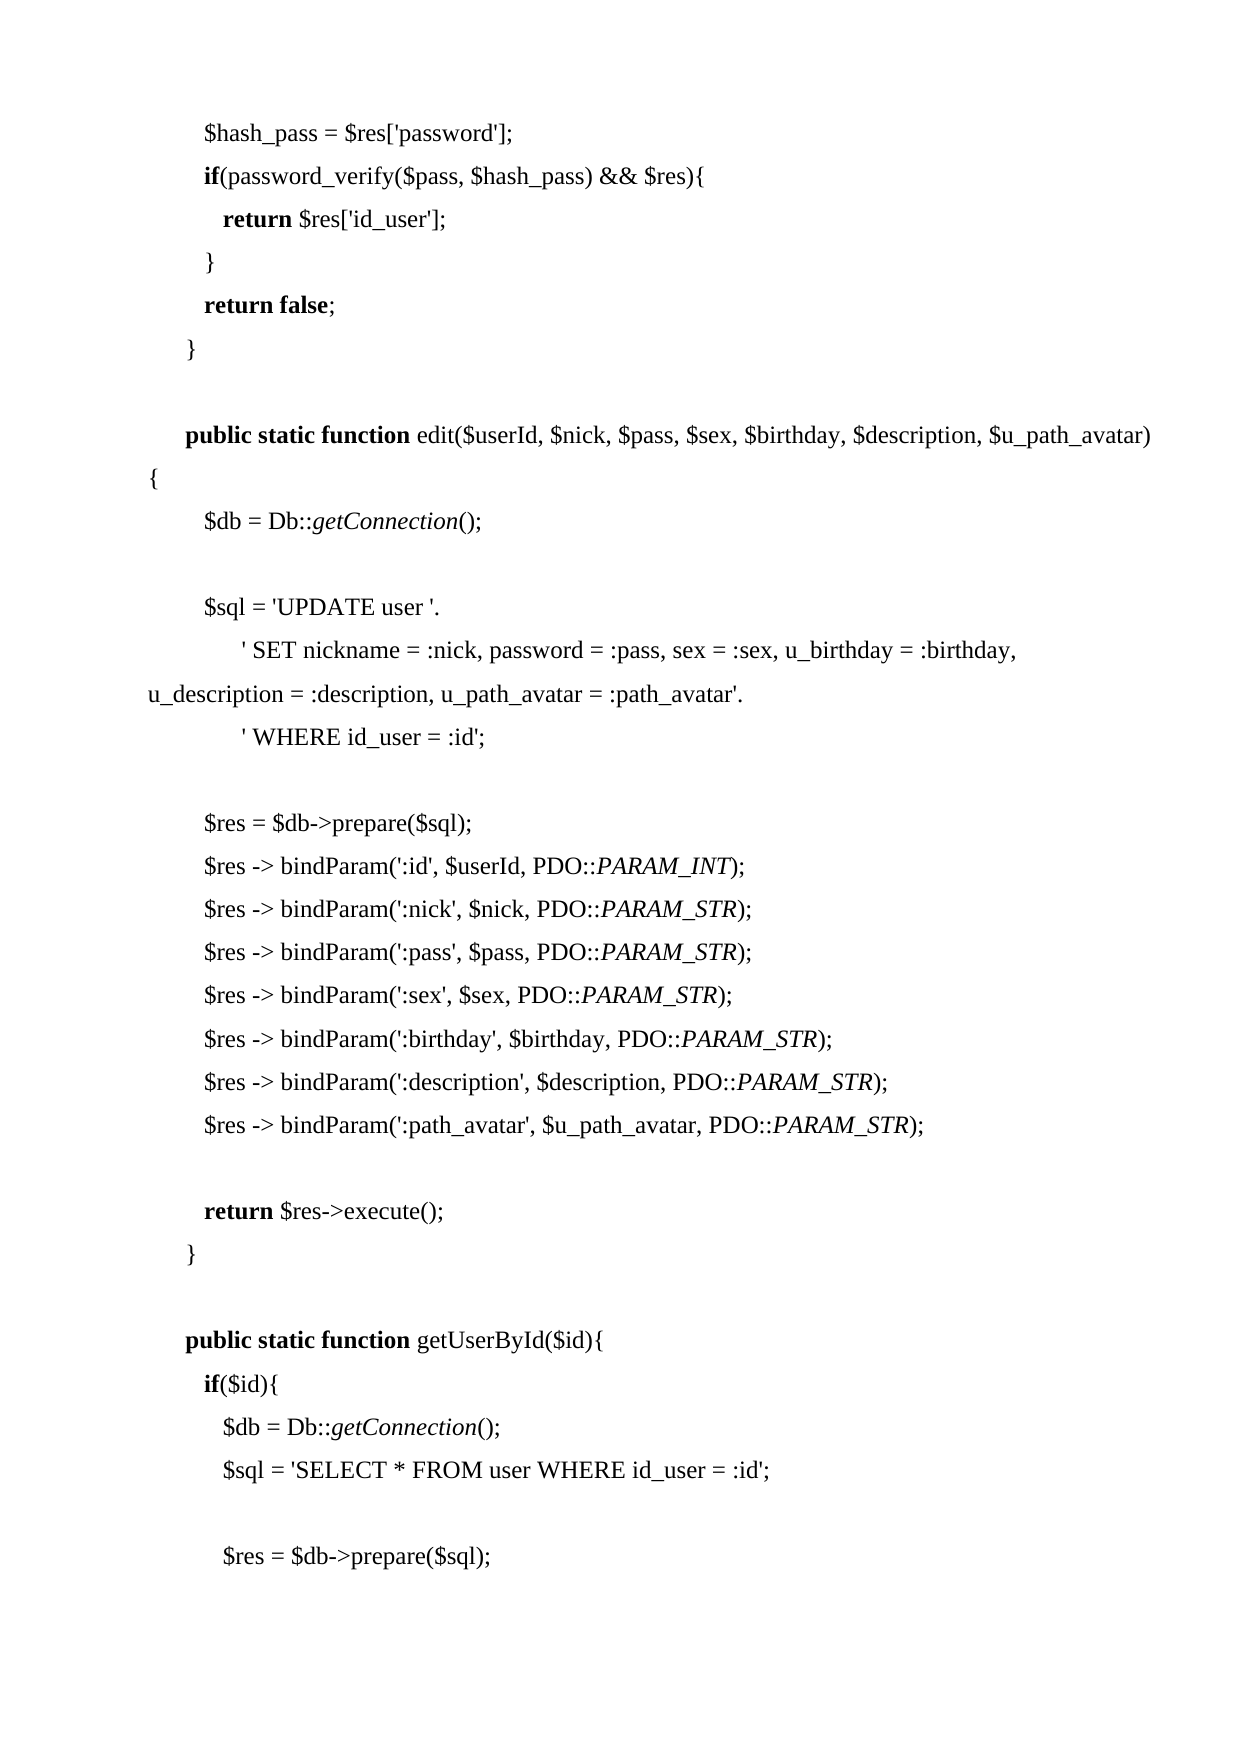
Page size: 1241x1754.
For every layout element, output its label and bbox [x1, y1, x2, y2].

text [148, 118, 1152, 1570]
